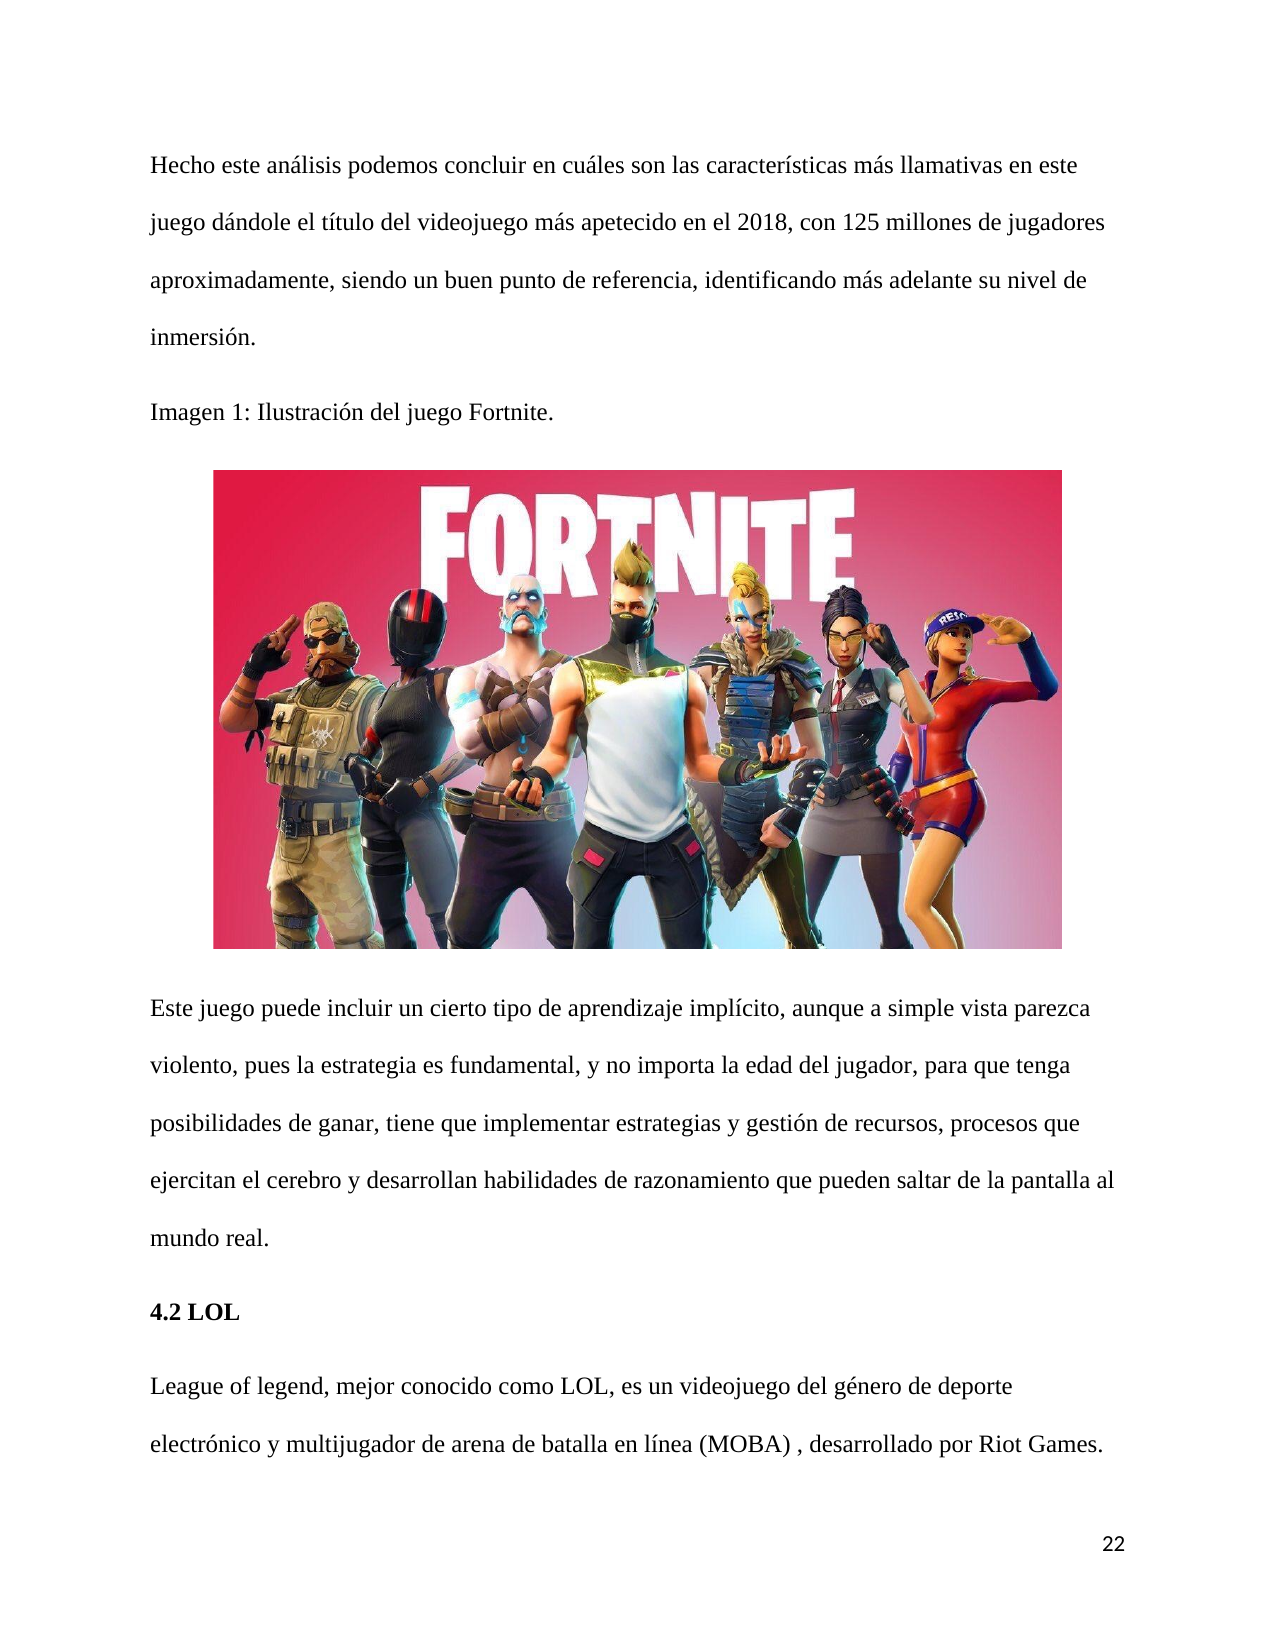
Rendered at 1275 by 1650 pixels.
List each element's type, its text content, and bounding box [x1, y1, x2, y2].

text Imagen 1: Ilustración del juego Fortnite. [150, 397, 1125, 425]
picture [213, 470, 1062, 949]
text Este juego puede incluir un cierto tipo de aprendizaje implícito, aunque a simple vista parezca violento, pues la estrategia es fundamental, y no importa la edad del jugador, para que tenga posibilidades de ganar, tiene que implementar estrategias y gestión de recursos, procesos que ejercitan el cerebro y desarrollan habilidades de razonamiento que pueden saltar de la pantalla al mundo real. [150, 993, 1125, 1252]
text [150, 1371, 1125, 1457]
text 4.2 LOL [150, 1297, 1125, 1326]
text Hecho este análisis podemos concluir en cuáles son las características más llamativas en este juego dándole el título del videojuego más apetecido en el 2018, con 125 millones de jugadores aproximadamente, siendo un buen punto de referencia, identificando más adelante su nivel de inmersión. [150, 150, 1125, 351]
